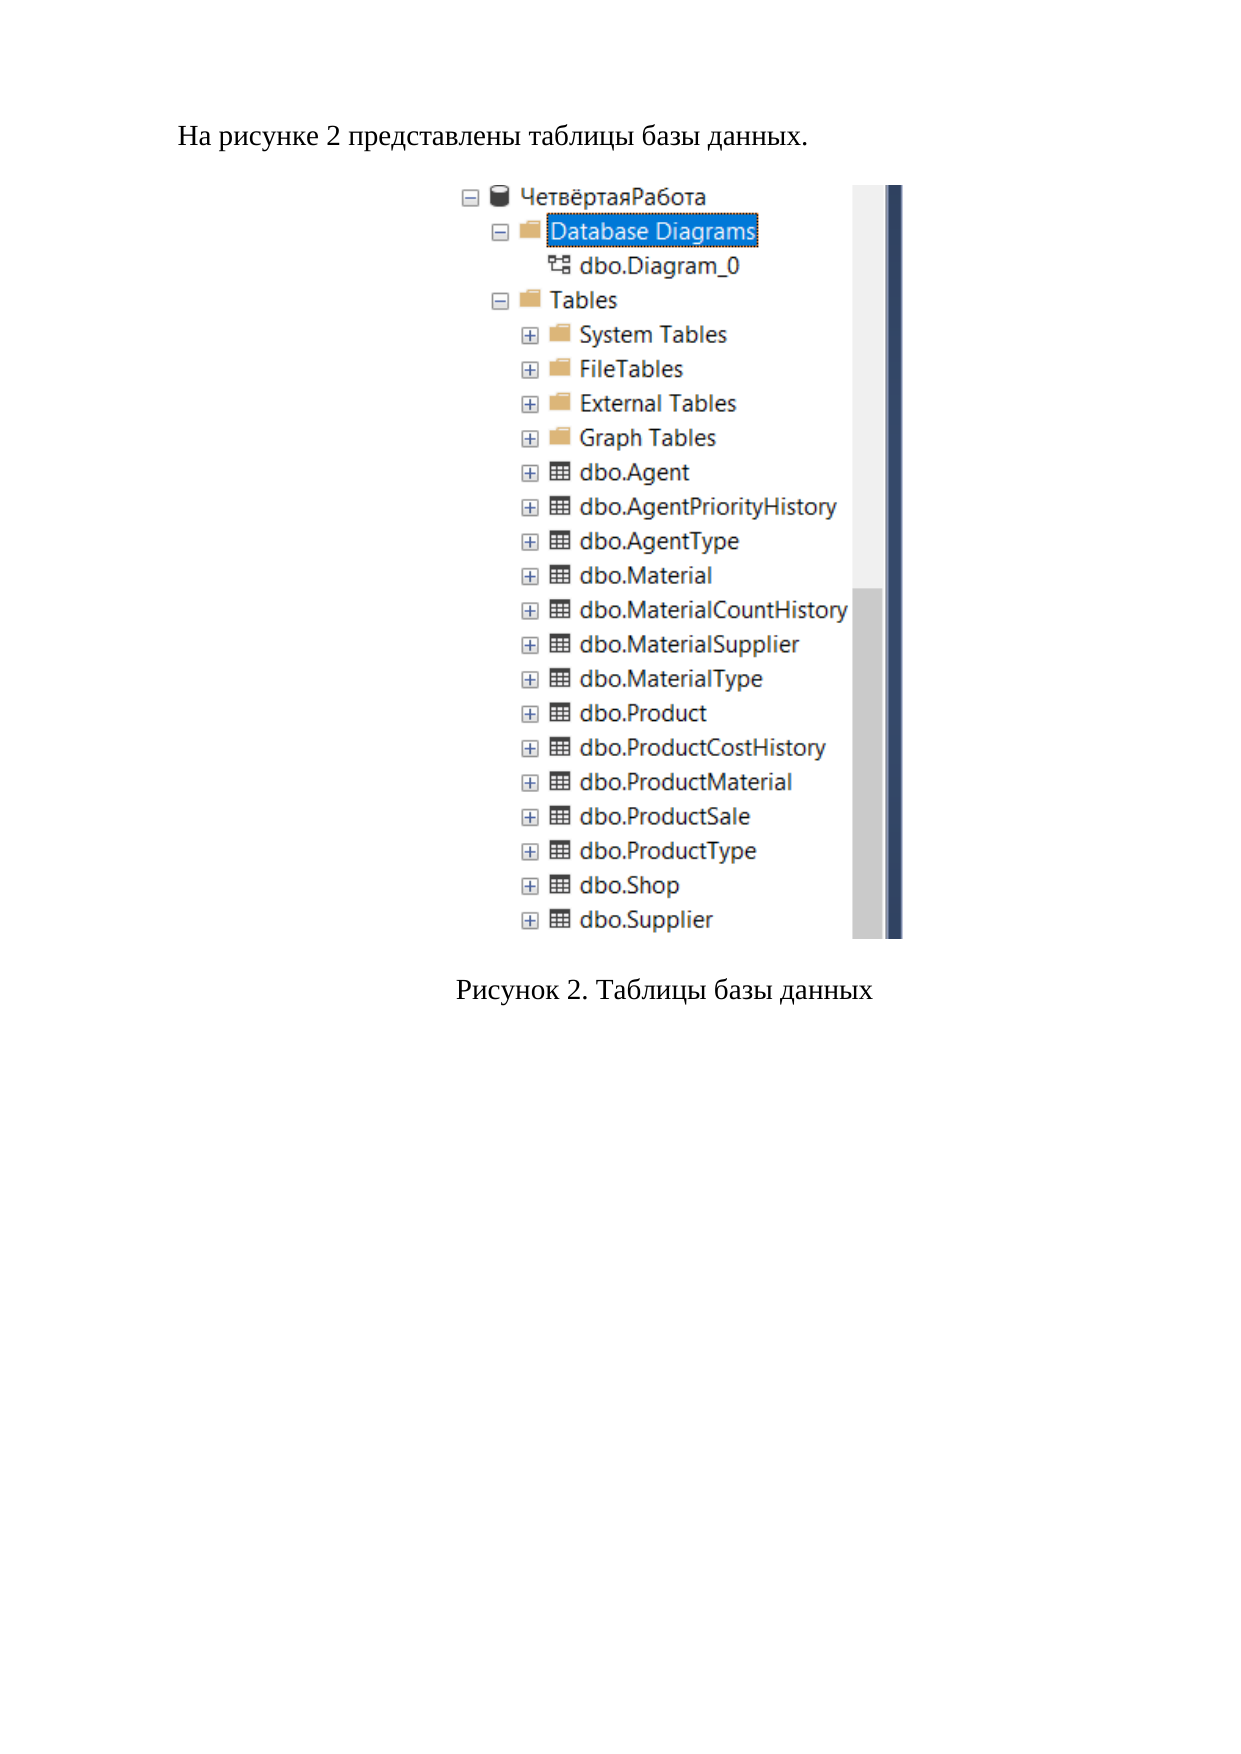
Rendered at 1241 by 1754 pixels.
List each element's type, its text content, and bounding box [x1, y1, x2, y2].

text На рисунке 2 представлены таблицы базы данных. [177, 118, 1152, 152]
text Рисунок 2. Таблицы базы данных [177, 972, 1152, 1005]
picture [423, 185, 905, 939]
